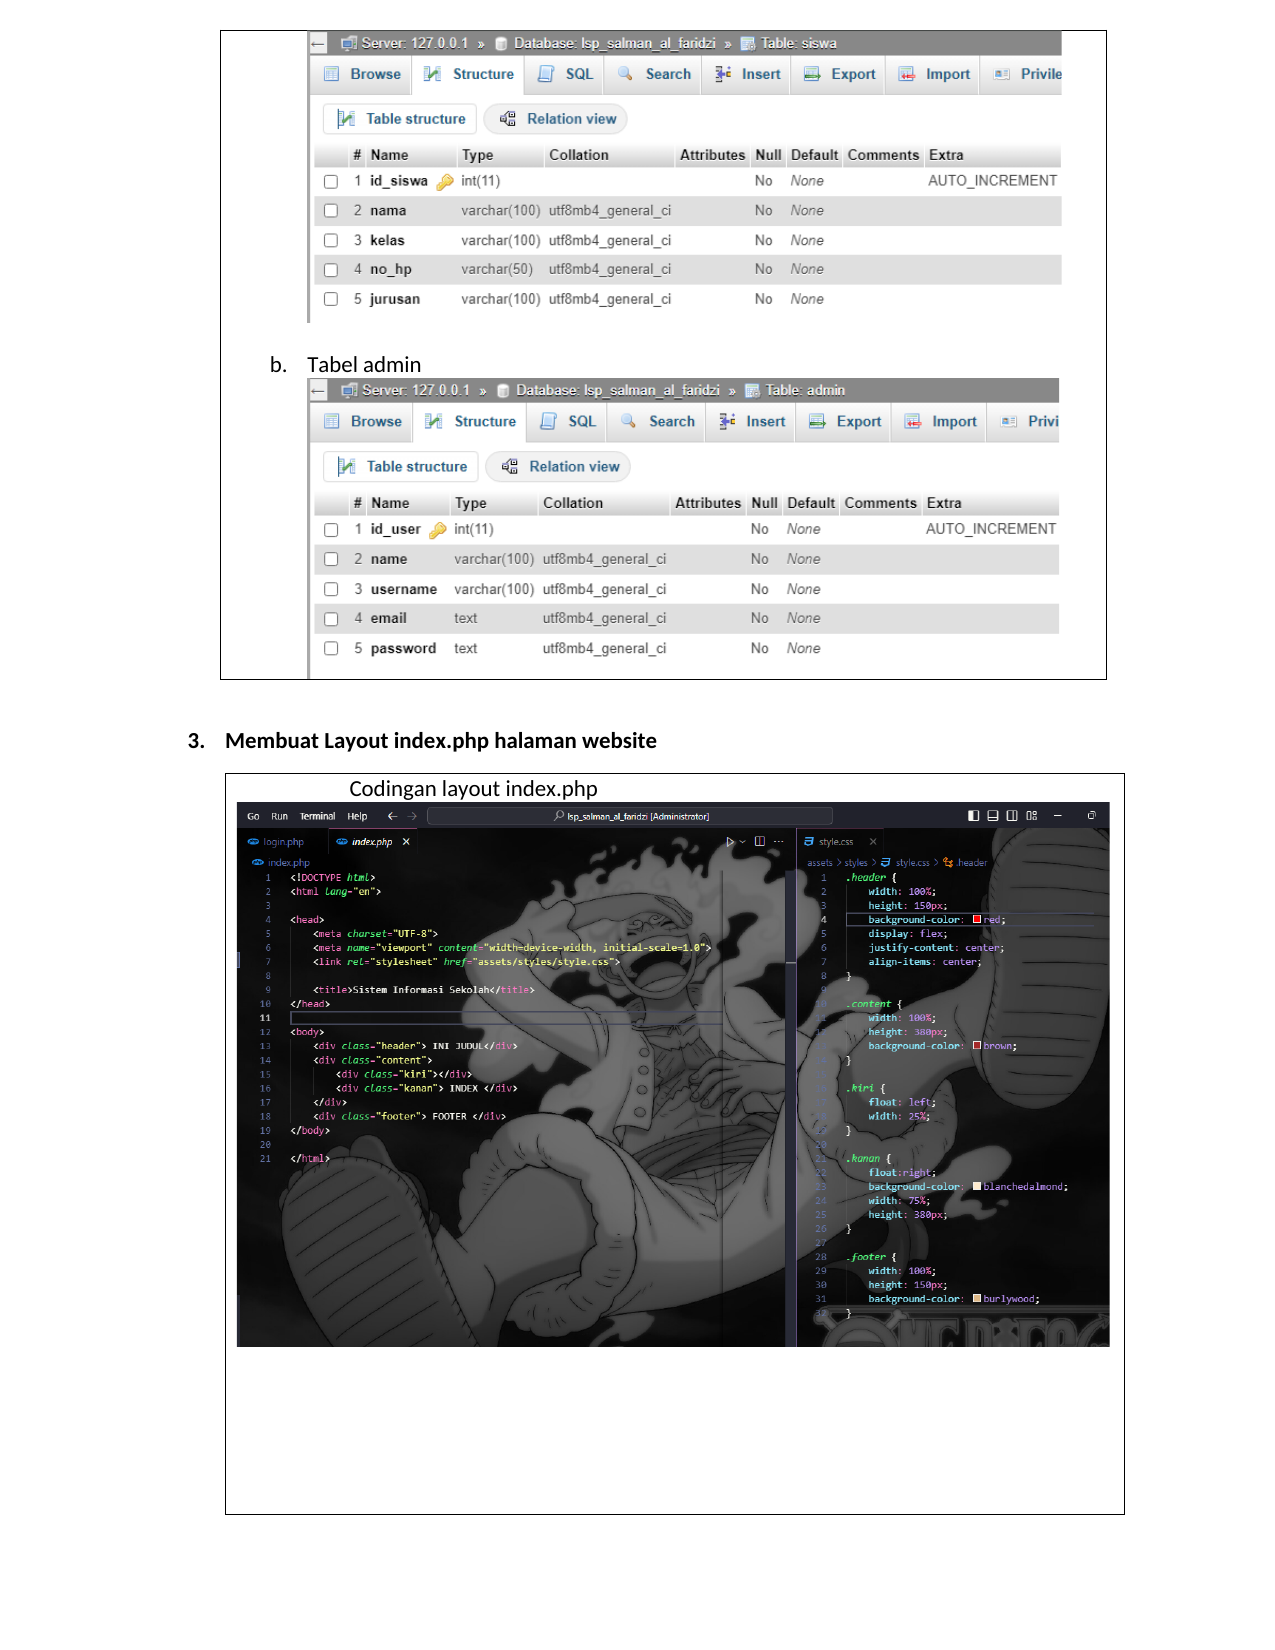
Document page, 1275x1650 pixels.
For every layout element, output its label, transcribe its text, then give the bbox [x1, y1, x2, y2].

picture [307, 378, 1060, 679]
picture [236, 802, 1110, 1347]
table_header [221, 31, 1106, 678]
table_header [226, 774, 1124, 1514]
picture [307, 30, 1062, 323]
list Membuat Layout index.php halaman website [187, 726, 1125, 754]
